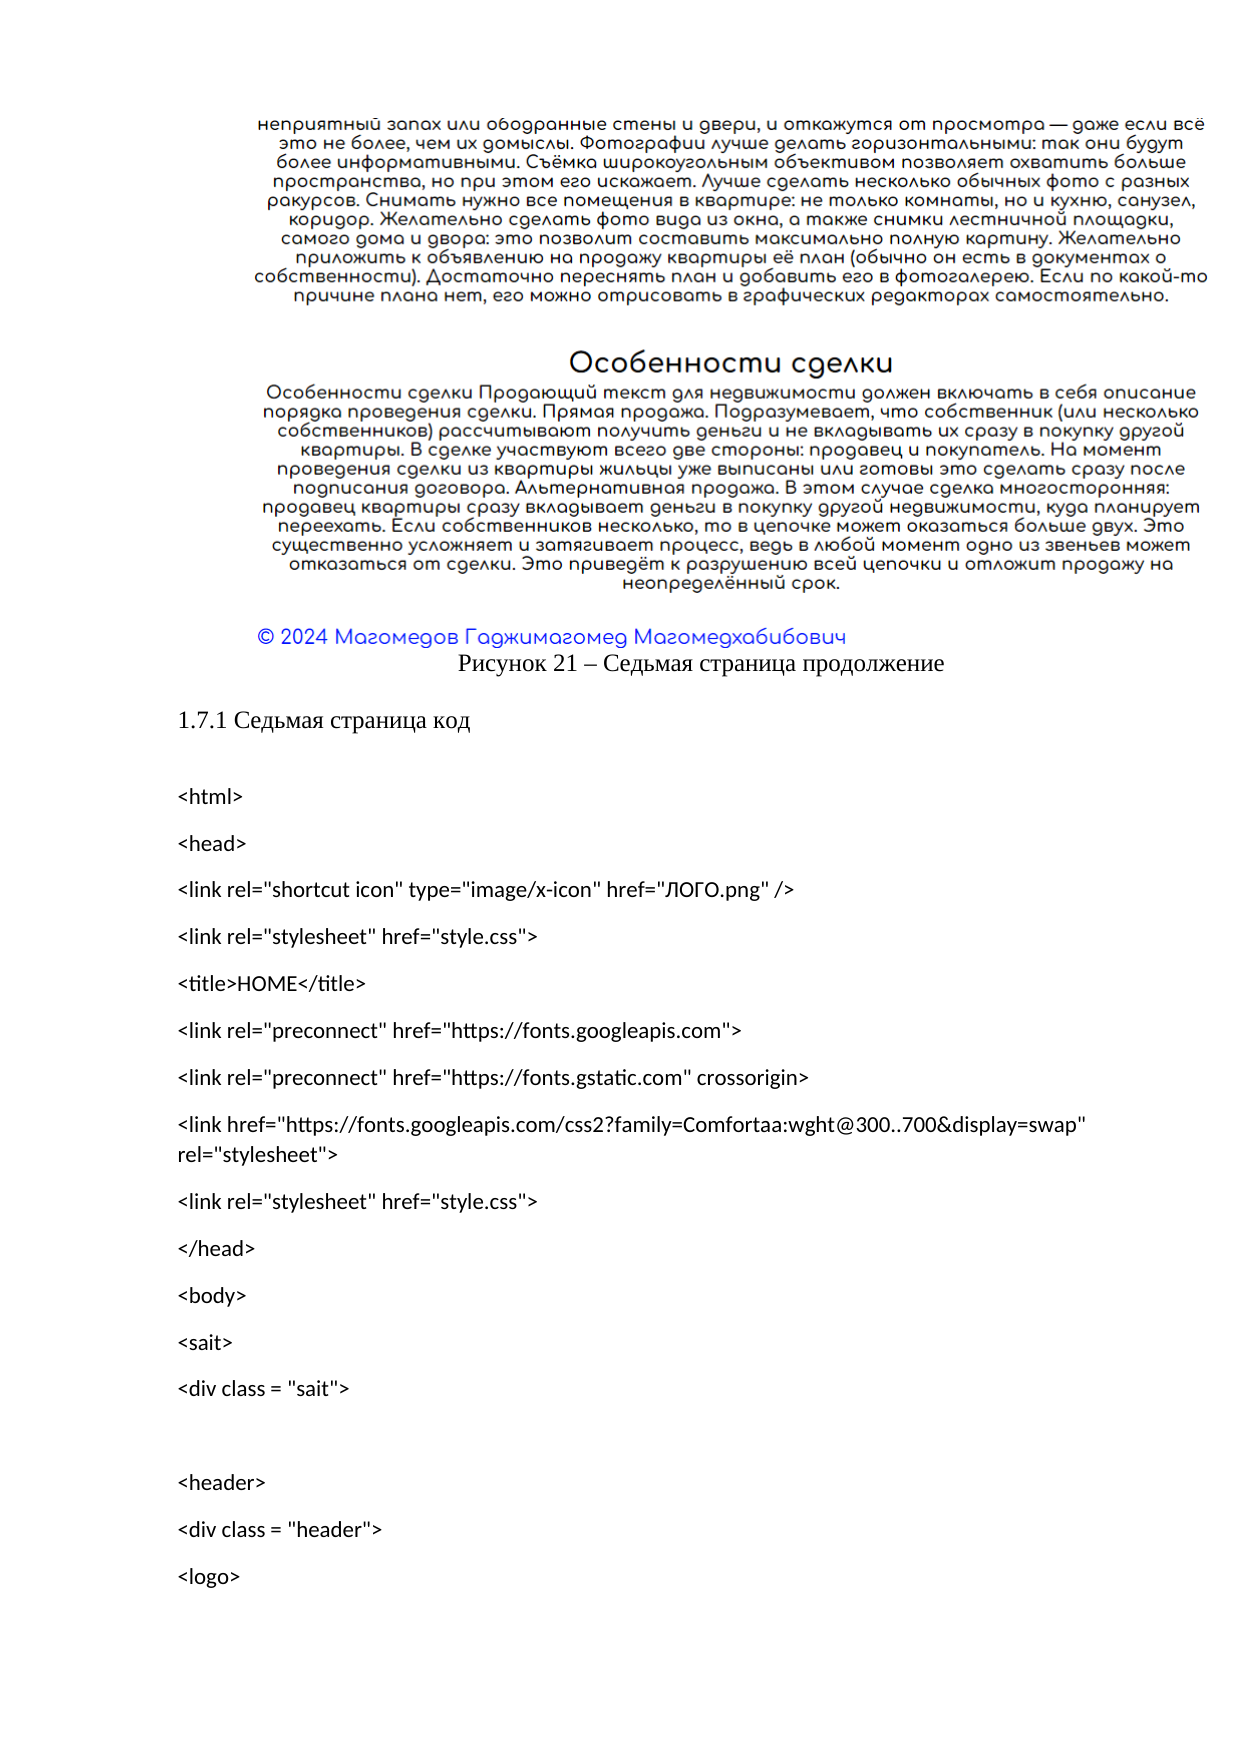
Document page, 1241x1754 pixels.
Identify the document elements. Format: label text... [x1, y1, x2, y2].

text <link rel="preconnect" href="https://fonts.googleapis.com"> [177, 1016, 1152, 1044]
text 1.7.1 Седьмая страница код [177, 705, 1152, 734]
picture [251, 118, 1226, 648]
text <link rel="stylesheet" href="style.css"> [177, 922, 1152, 951]
text <link rel="stylesheet" href="style.css"> [177, 1187, 1152, 1215]
text <sait> [177, 1328, 1152, 1356]
text <logo> [177, 1562, 1152, 1590]
text <head> [177, 829, 1152, 857]
text <header> [177, 1468, 1152, 1496]
text <link rel="shortcut icon" type="image/x-icon" href="ЛОГО.png" /> [177, 876, 1152, 904]
text <html> [177, 782, 1152, 810]
text <body> [177, 1281, 1152, 1309]
text </head> [177, 1234, 1152, 1262]
text Рисунок 21 – Седьмая страница продолжение [177, 648, 1152, 677]
text <div class = "header"> [177, 1515, 1152, 1543]
text <link rel="preconnect" href="https://fonts.gstatic.com" crossorigin> [177, 1063, 1152, 1091]
text <link href="https://fonts.googleapis.com/css2?family=Comfortaa:wght@300..700&display=swap" rel="stylesheet"> [177, 1110, 1152, 1168]
text <div class = "sait"> [177, 1374, 1152, 1403]
text <title>HOME</title> [177, 969, 1152, 997]
